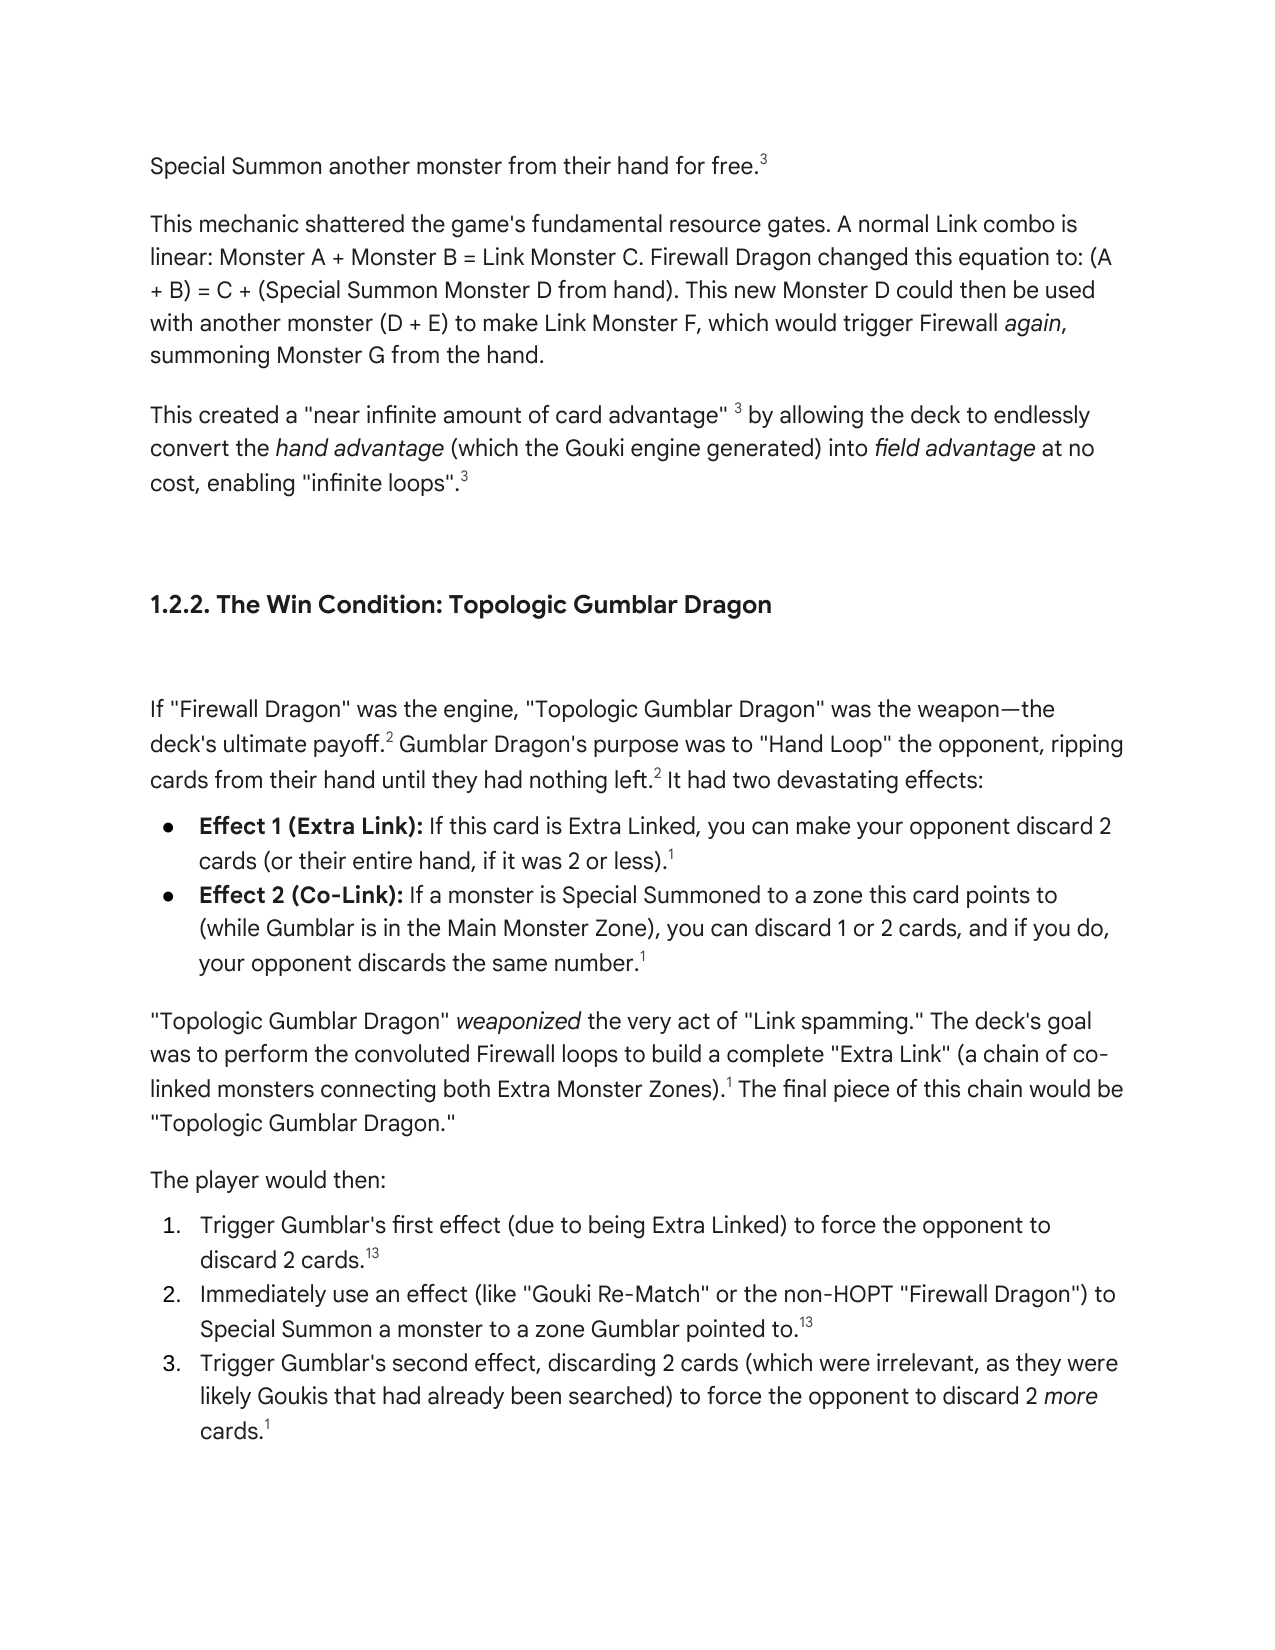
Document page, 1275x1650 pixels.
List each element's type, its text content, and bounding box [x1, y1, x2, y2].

text This mechanic shattered the game's fundamental resource gates. A normal Link combo is linear: Monster A + Monster B = Link Monster C. Firewall Dragon changed this equation to: (A + B) = C + (Special Summon Monster D from hand). This new Monster D could then be used with another monster (D + E) to make Link Monster F, which would trigger Firewall again, summoning Monster G from the hand. [150, 211, 1125, 370]
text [150, 150, 1125, 181]
text The player would then: [150, 1166, 1125, 1195]
list Trigger Gumblar's second effect, discarding 2 cards (which were irrelevant, as they were likely Goukis that had already been searched) to force the opponent to discard 2 more cards.1 [162, 1349, 1125, 1447]
subtitle 1.2.2. The Win Condition: Topologic Gumblar Dragon [150, 589, 1125, 621]
list Effect 1 (Extra Link): If this card is Extra Linked, you can make your opponent discard 2 cards (or their entire hand, if it was 2 or less).1 [161, 812, 1125, 877]
list Immediately use an effect (like "Gouki Re-Match" or the non-HOPT "Firewall Dragon") to Special Summon a monster to a zone Gumblar pointed to.13 [162, 1281, 1125, 1345]
text This created a "near infinite amount of card advantage" 3 by allowing the deck to endlessly convert the hand advantage (which the Gouki engine generated) into field advantage at no cost, enabling "infinite loops".3 [150, 399, 1125, 499]
list Trigger Gumblar's first effect (due to being Extra Linked) to force the opponent to discard 2 cards.13 [162, 1212, 1125, 1276]
list Effect 2 (Co-Link): If a monster is Special Summoned to a zone this card points to (while Gumblar is in the Main Monster Zone), you can discard 1 or 2 cards, and if you do, your opponent discards the same number.1 [161, 881, 1125, 978]
text If "Firewall Dragon" was the engine, "Topologic Gumblar Dragon" was the weapon—the deck's ultimate payoff.2 Gumblar Dragon's purpose was to "Hand Loop" the opponent, ripping cards from their hand until they had nothing left.2 It had two devastating effects: [150, 695, 1125, 795]
text "Topologic Gumblar Dragon" weaponized the very act of "Link spamming." The deck's goal was to perform the convoluted Firewall loops to build a complete "Extra Link" (a chain of co-linked monsters connecting both Extra Monster Zones).1 The final piece of this chain would be "Topologic Gumblar Dragon." [150, 1008, 1125, 1137]
